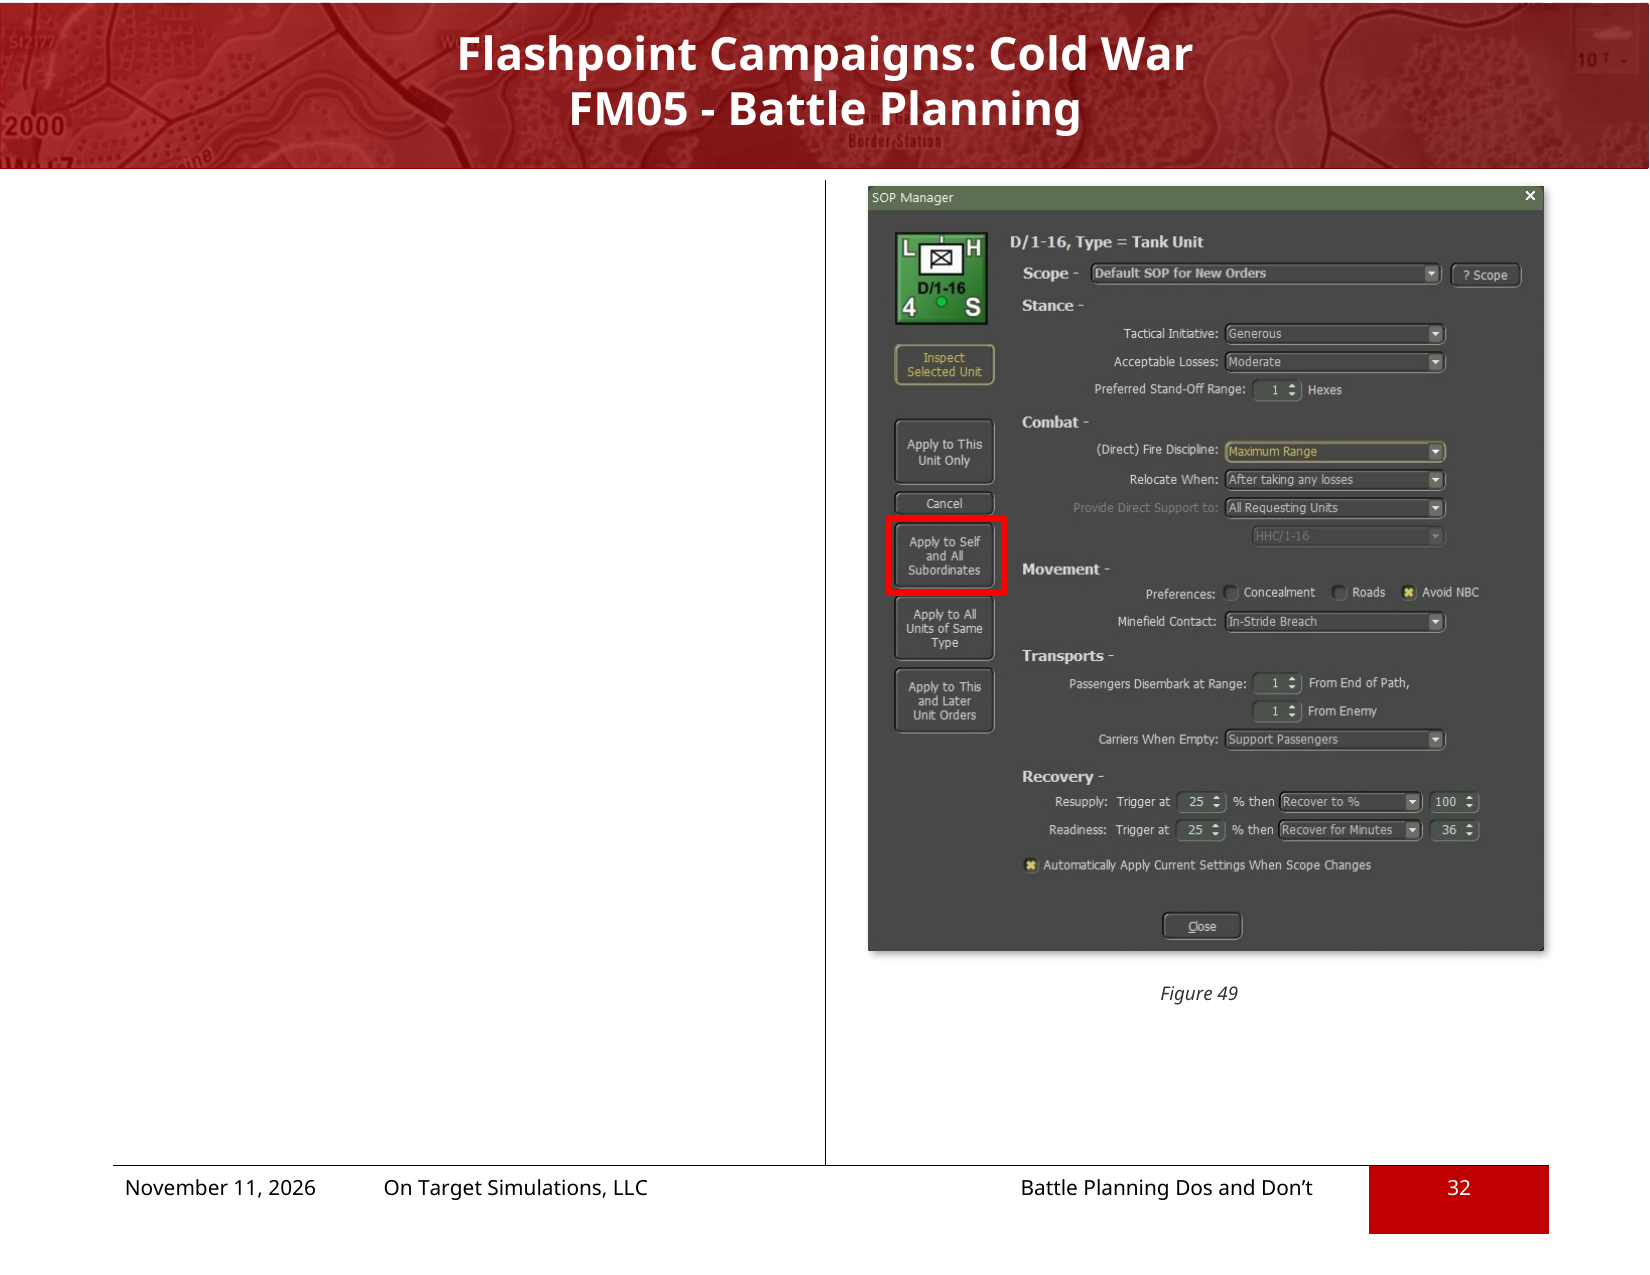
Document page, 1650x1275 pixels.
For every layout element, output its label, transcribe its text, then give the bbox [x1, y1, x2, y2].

picture [0, 2, 1650, 168]
picture [868, 186, 1544, 951]
text Figure 49 [862, 980, 1537, 1006]
